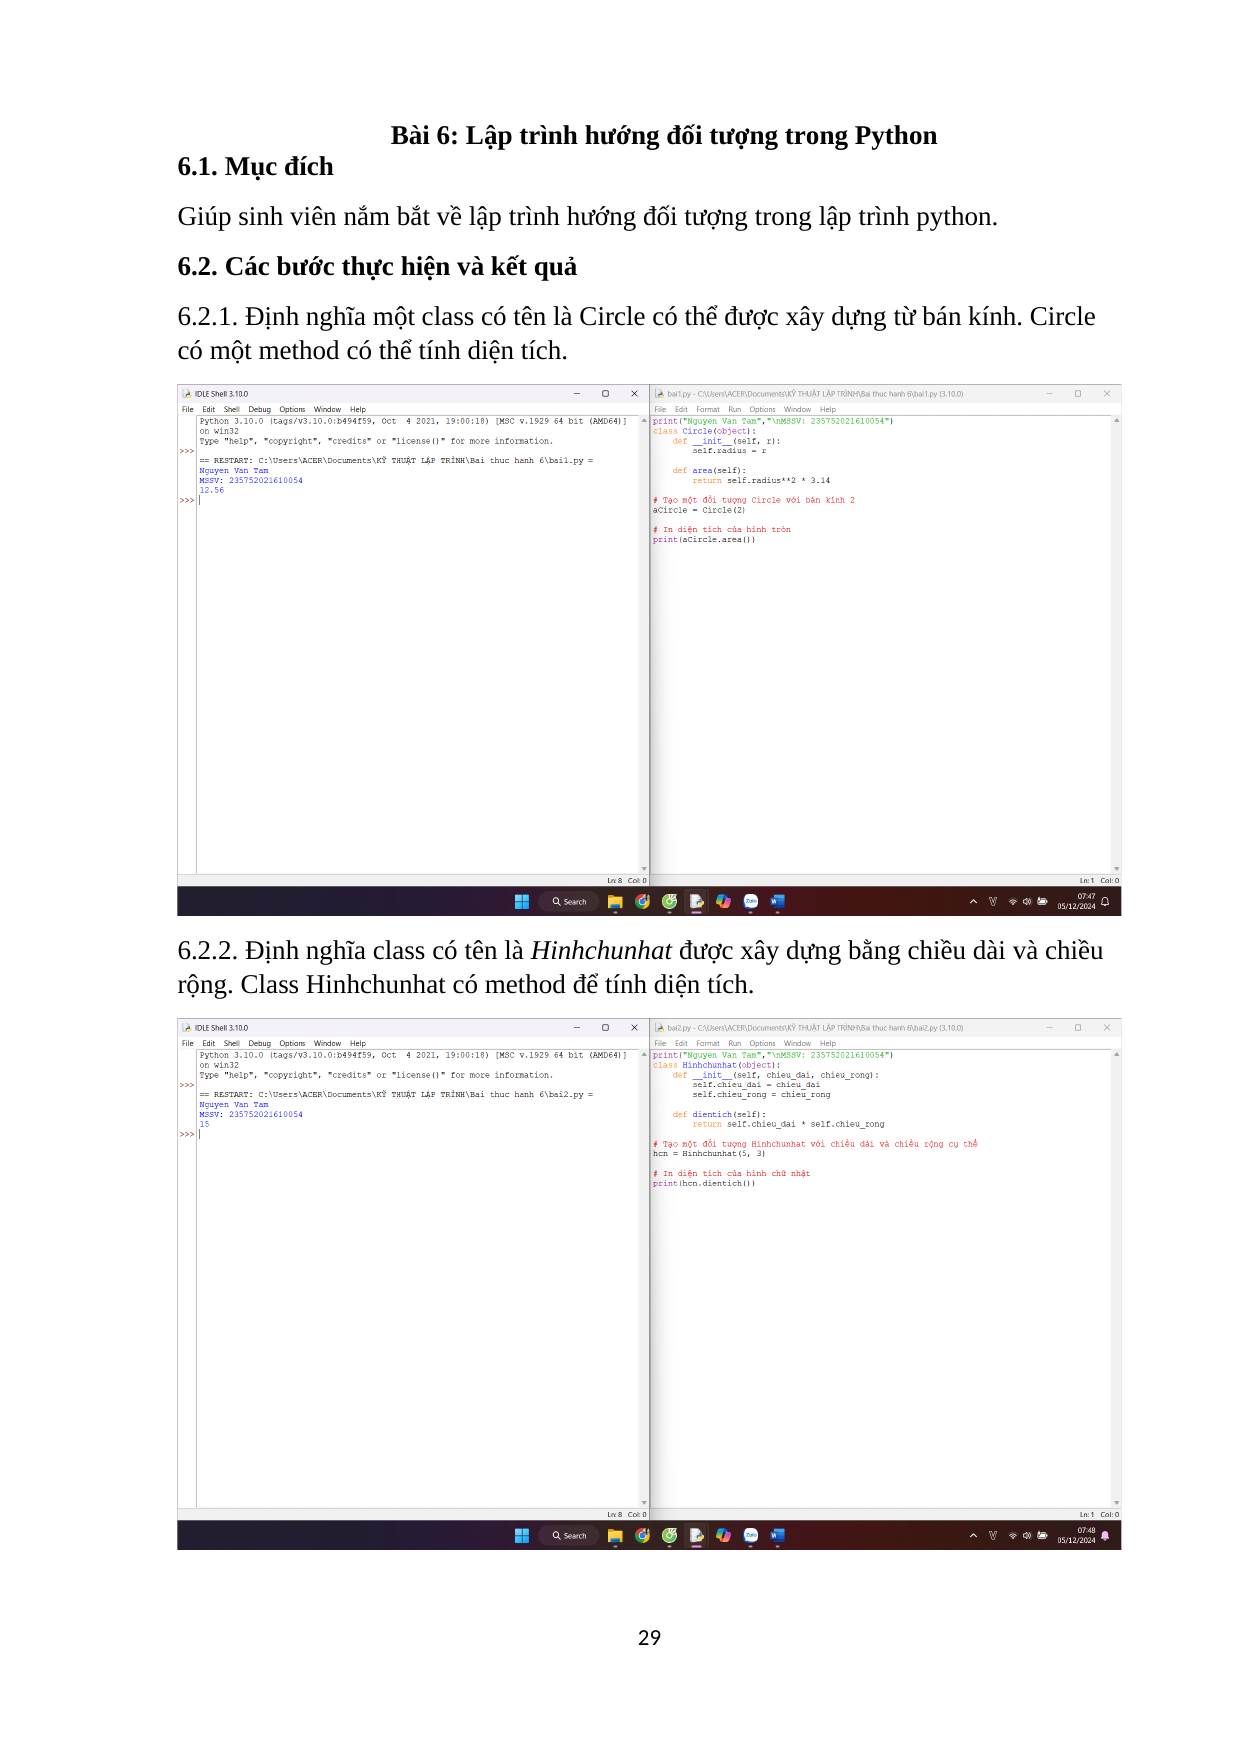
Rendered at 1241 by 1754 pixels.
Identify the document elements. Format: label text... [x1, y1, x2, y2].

text 6.2.2. Định nghĩa class có tên là Hinhchunhat được xây dựng bằng chiều dài và chiều rộng. Class Hinhchunhat có method để tính diện tích. [177, 934, 1121, 999]
text Giúp sinh viên nắm bắt về lập trình hướng đối tượng trong lập trình python. [177, 200, 1121, 231]
text 6.2.1. Định nghĩa một class có tên là Circle có thể được xây dựng từ bán kính. Circle có một method có thể tính diện tích. [177, 301, 1121, 365]
picture [177, 1018, 1122, 1550]
text 6.1. Mục đích [177, 150, 1121, 181]
text 6.2. Các bước thực hiện và kết quả [177, 250, 1121, 281]
picture [177, 384, 1122, 916]
subtitle Bài 6: Lập trình hướng đối tượng trong Python [207, 119, 1121, 150]
